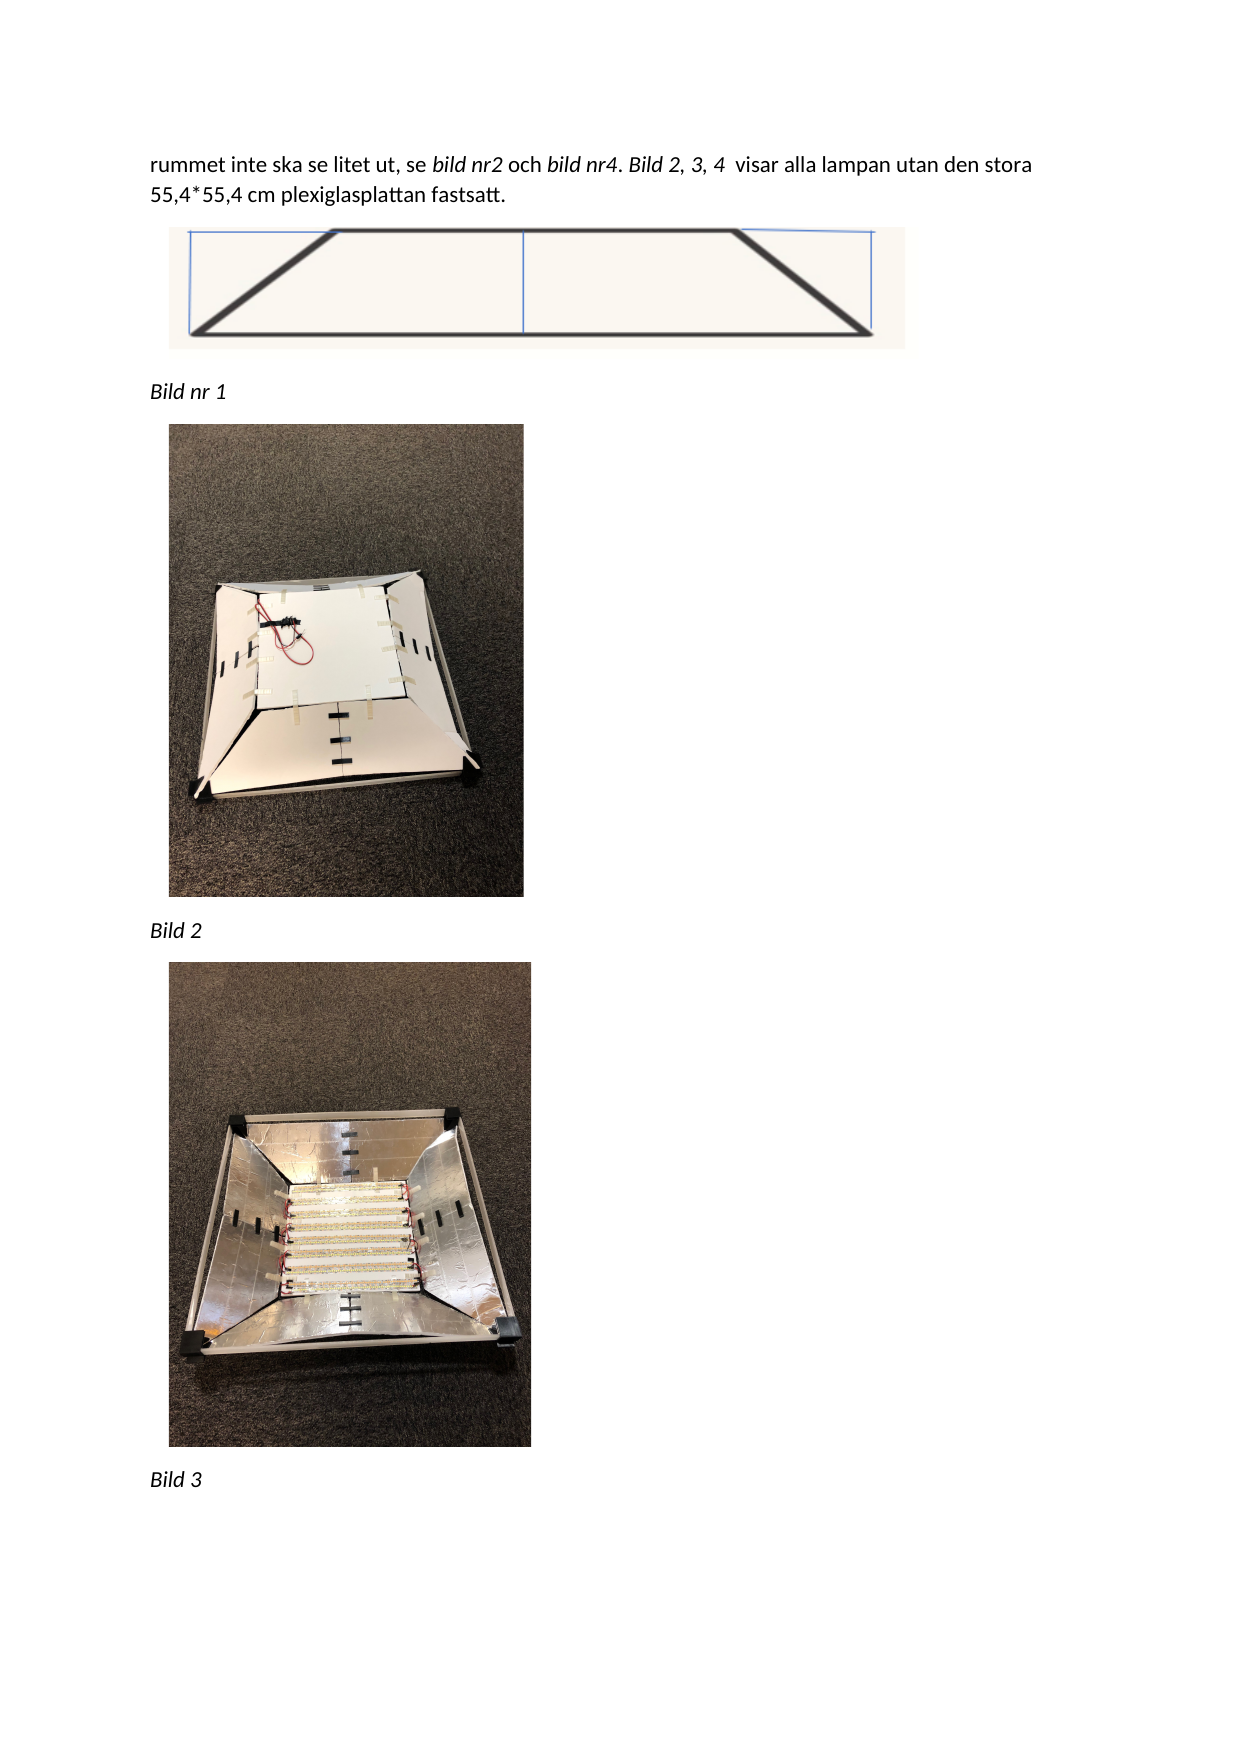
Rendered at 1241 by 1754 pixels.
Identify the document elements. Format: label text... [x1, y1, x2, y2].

text Bild nr 1 [150, 377, 1090, 405]
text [150, 150, 1090, 208]
text Bild 2 [150, 916, 1090, 944]
text Bild 3 [150, 1465, 1090, 1493]
